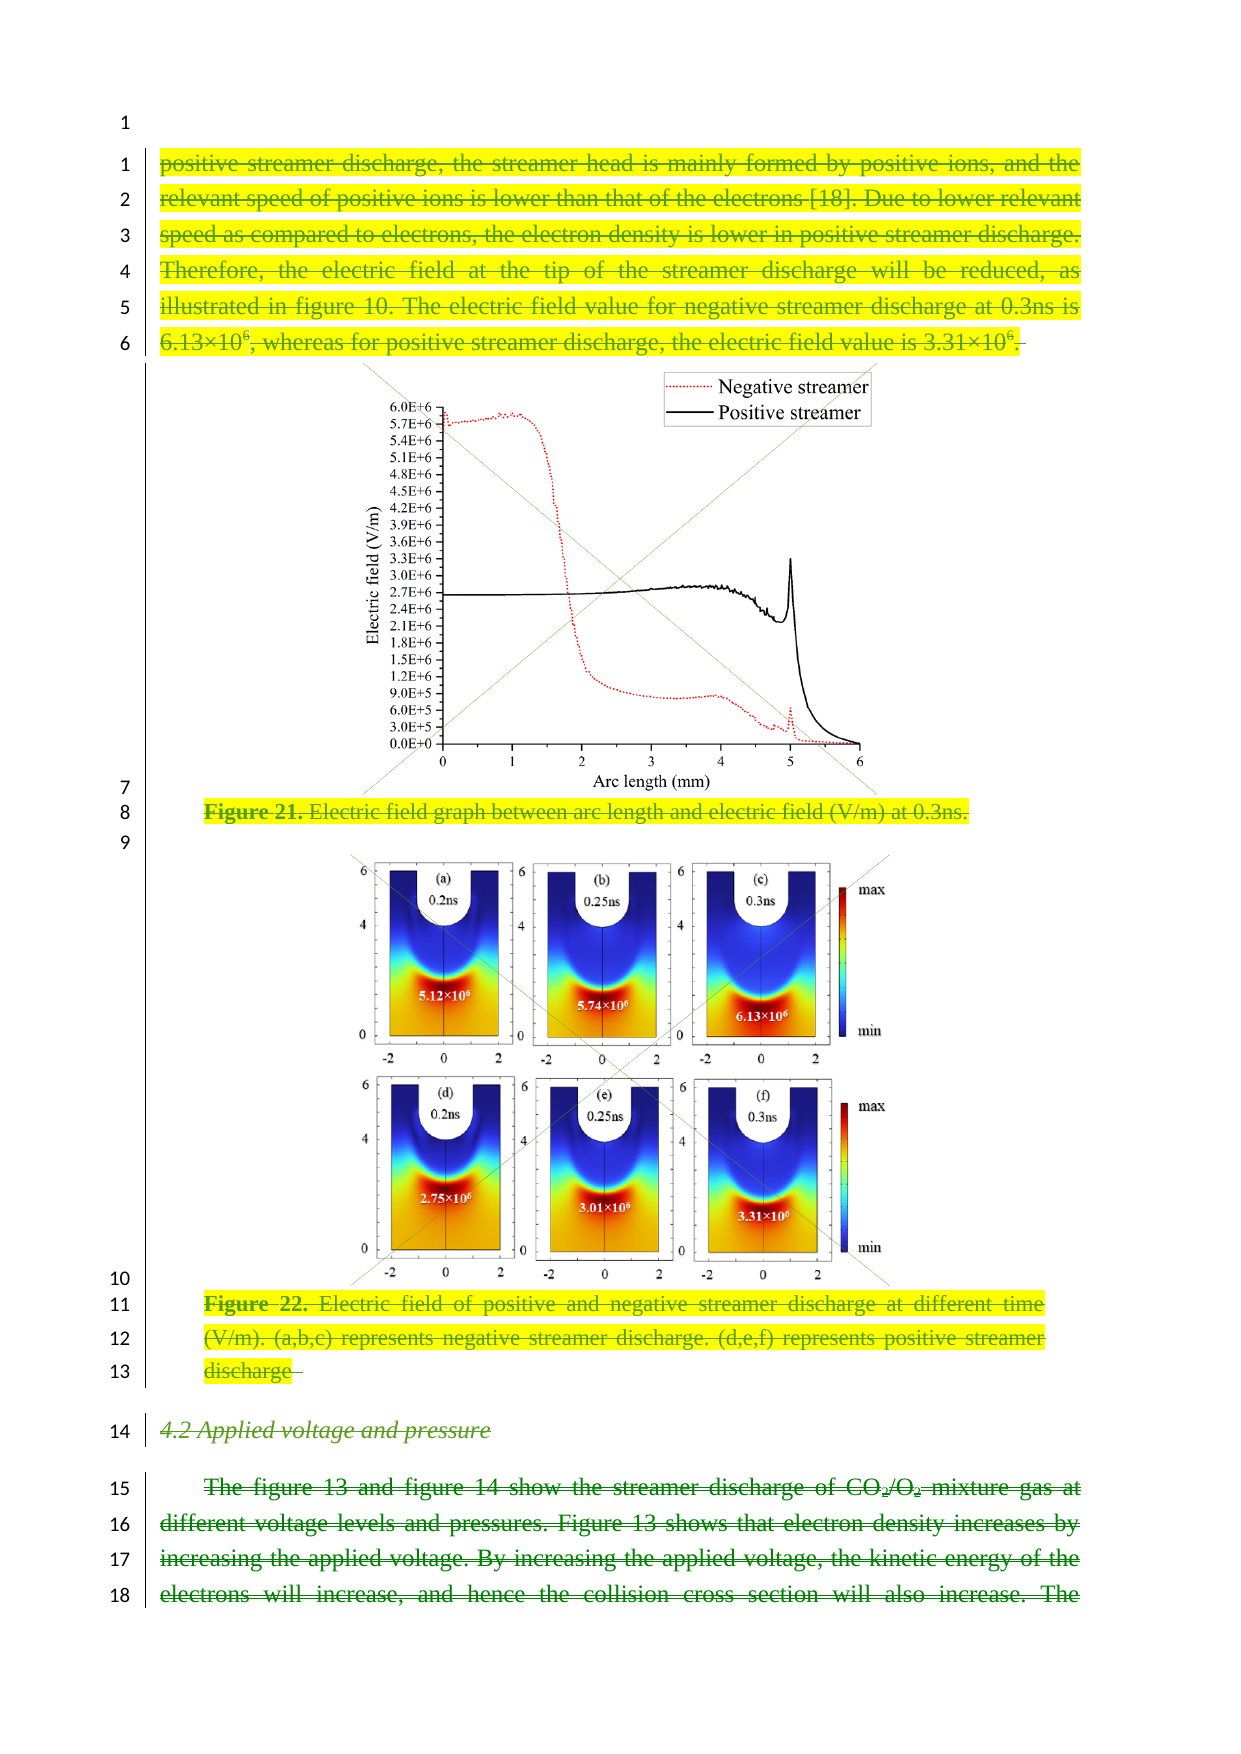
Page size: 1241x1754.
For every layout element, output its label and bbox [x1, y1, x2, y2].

picture [622, 856, 890, 1285]
picture [350, 856, 618, 1285]
picture [365, 363, 875, 577]
picture [352, 854, 889, 1069]
picture [364, 580, 876, 795]
picture [352, 1072, 888, 1286]
picture [363, 364, 619, 793]
picture [622, 365, 877, 793]
